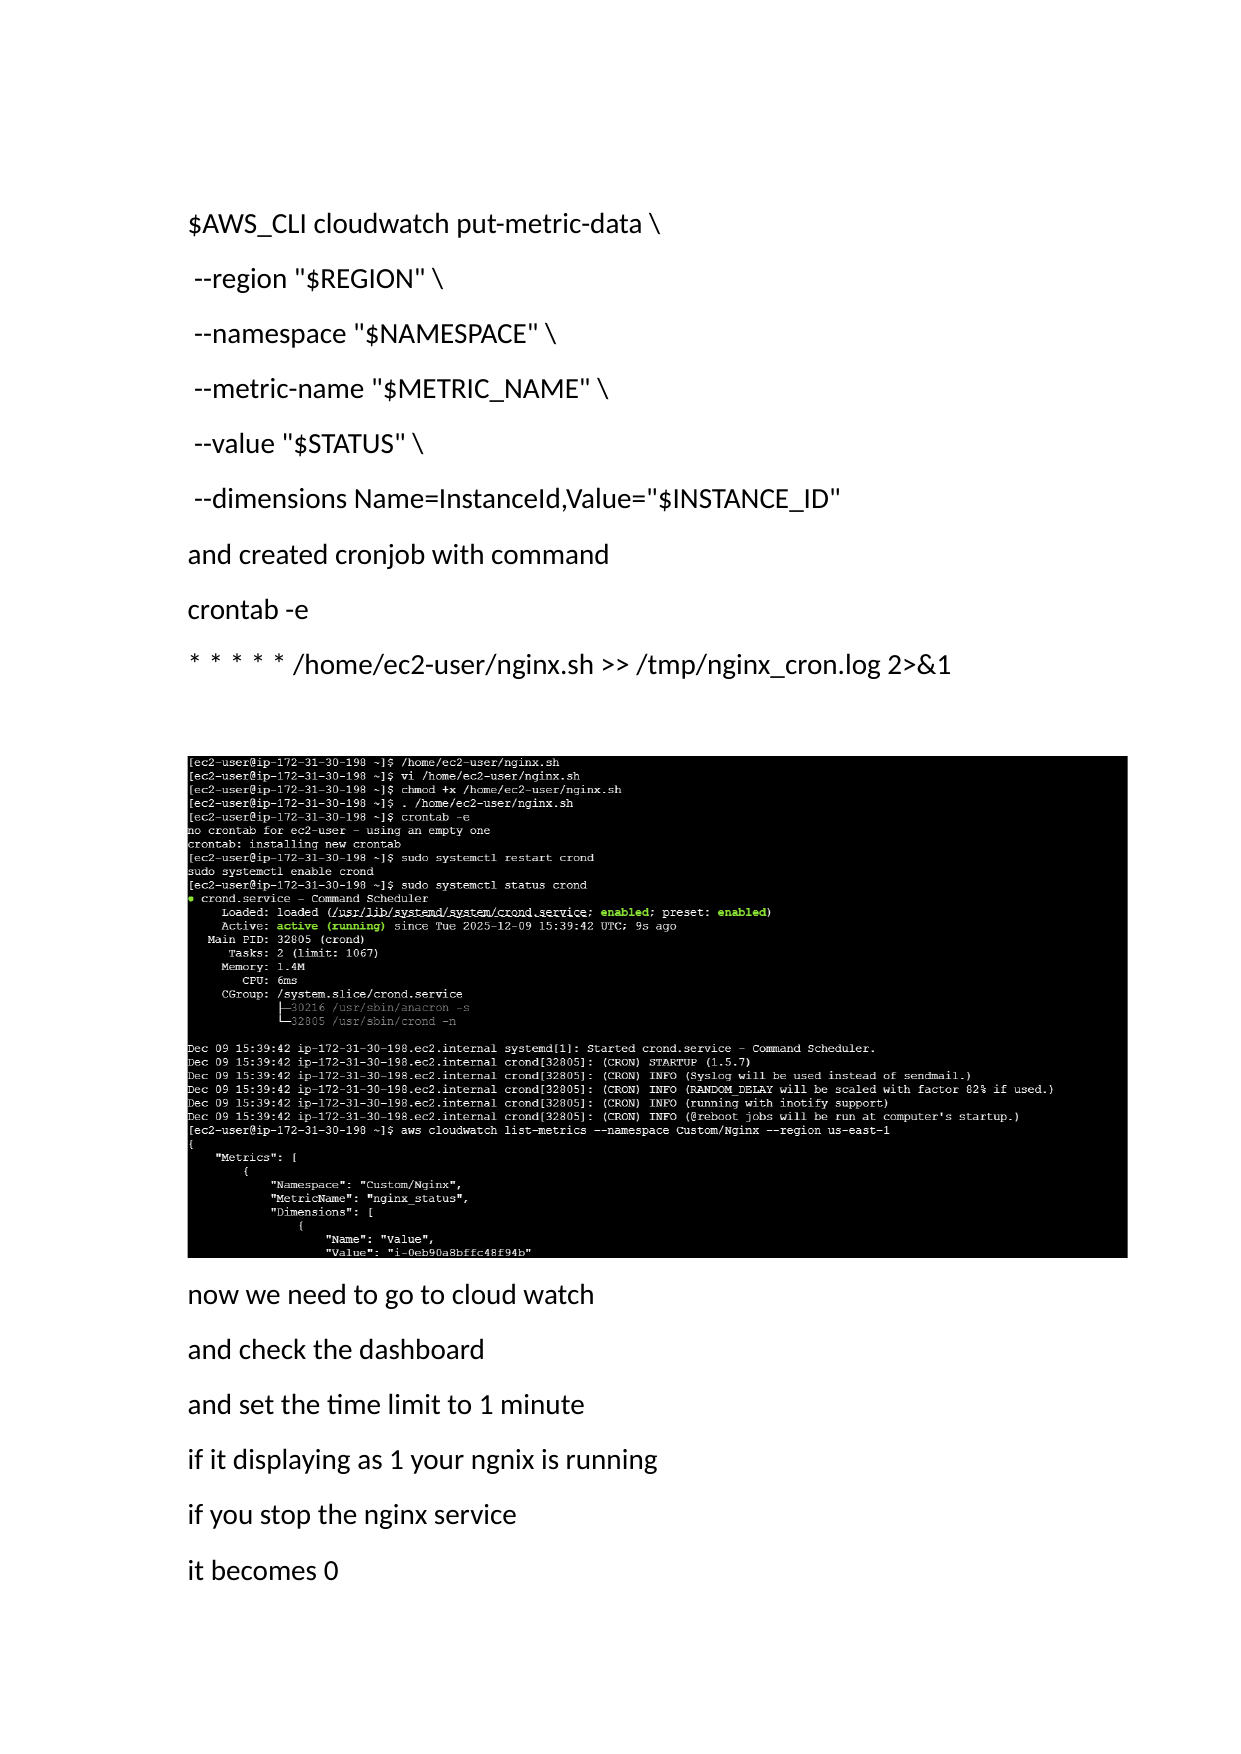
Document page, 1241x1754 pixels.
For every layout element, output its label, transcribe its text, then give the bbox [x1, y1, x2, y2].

text now we need to go to cloud watch [187, 1276, 1090, 1312]
text crontab -e [187, 591, 1090, 626]
picture [187, 756, 1128, 1258]
text $AWS_CLI cloudwatch put-metric-data \ [187, 205, 1090, 241]
text if you stop the nginx service [187, 1496, 1090, 1532]
text it becomes 0 [187, 1552, 1090, 1587]
text --region "$REGION" \ [187, 260, 1090, 296]
text if it displaying as 1 your ngnix is running [187, 1441, 1090, 1477]
text and set the time limit to 1 minute [187, 1386, 1090, 1422]
text --dimensions Name=InstanceId,Value="$INSTANCE_ID" [187, 481, 1090, 516]
text * * * * * /home/ec2-user/nginx.sh >> /tmp/nginx_cron.log 2>&1 [187, 646, 1090, 682]
text and created cronjob with command [187, 536, 1090, 571]
text and check the dashboard [187, 1331, 1090, 1367]
text --namespace "$NAMESPACE" \ [187, 315, 1090, 351]
text --value "$STATUS" \ [187, 426, 1090, 461]
text --metric-name "$METRIC_NAME" \ [187, 370, 1090, 406]
